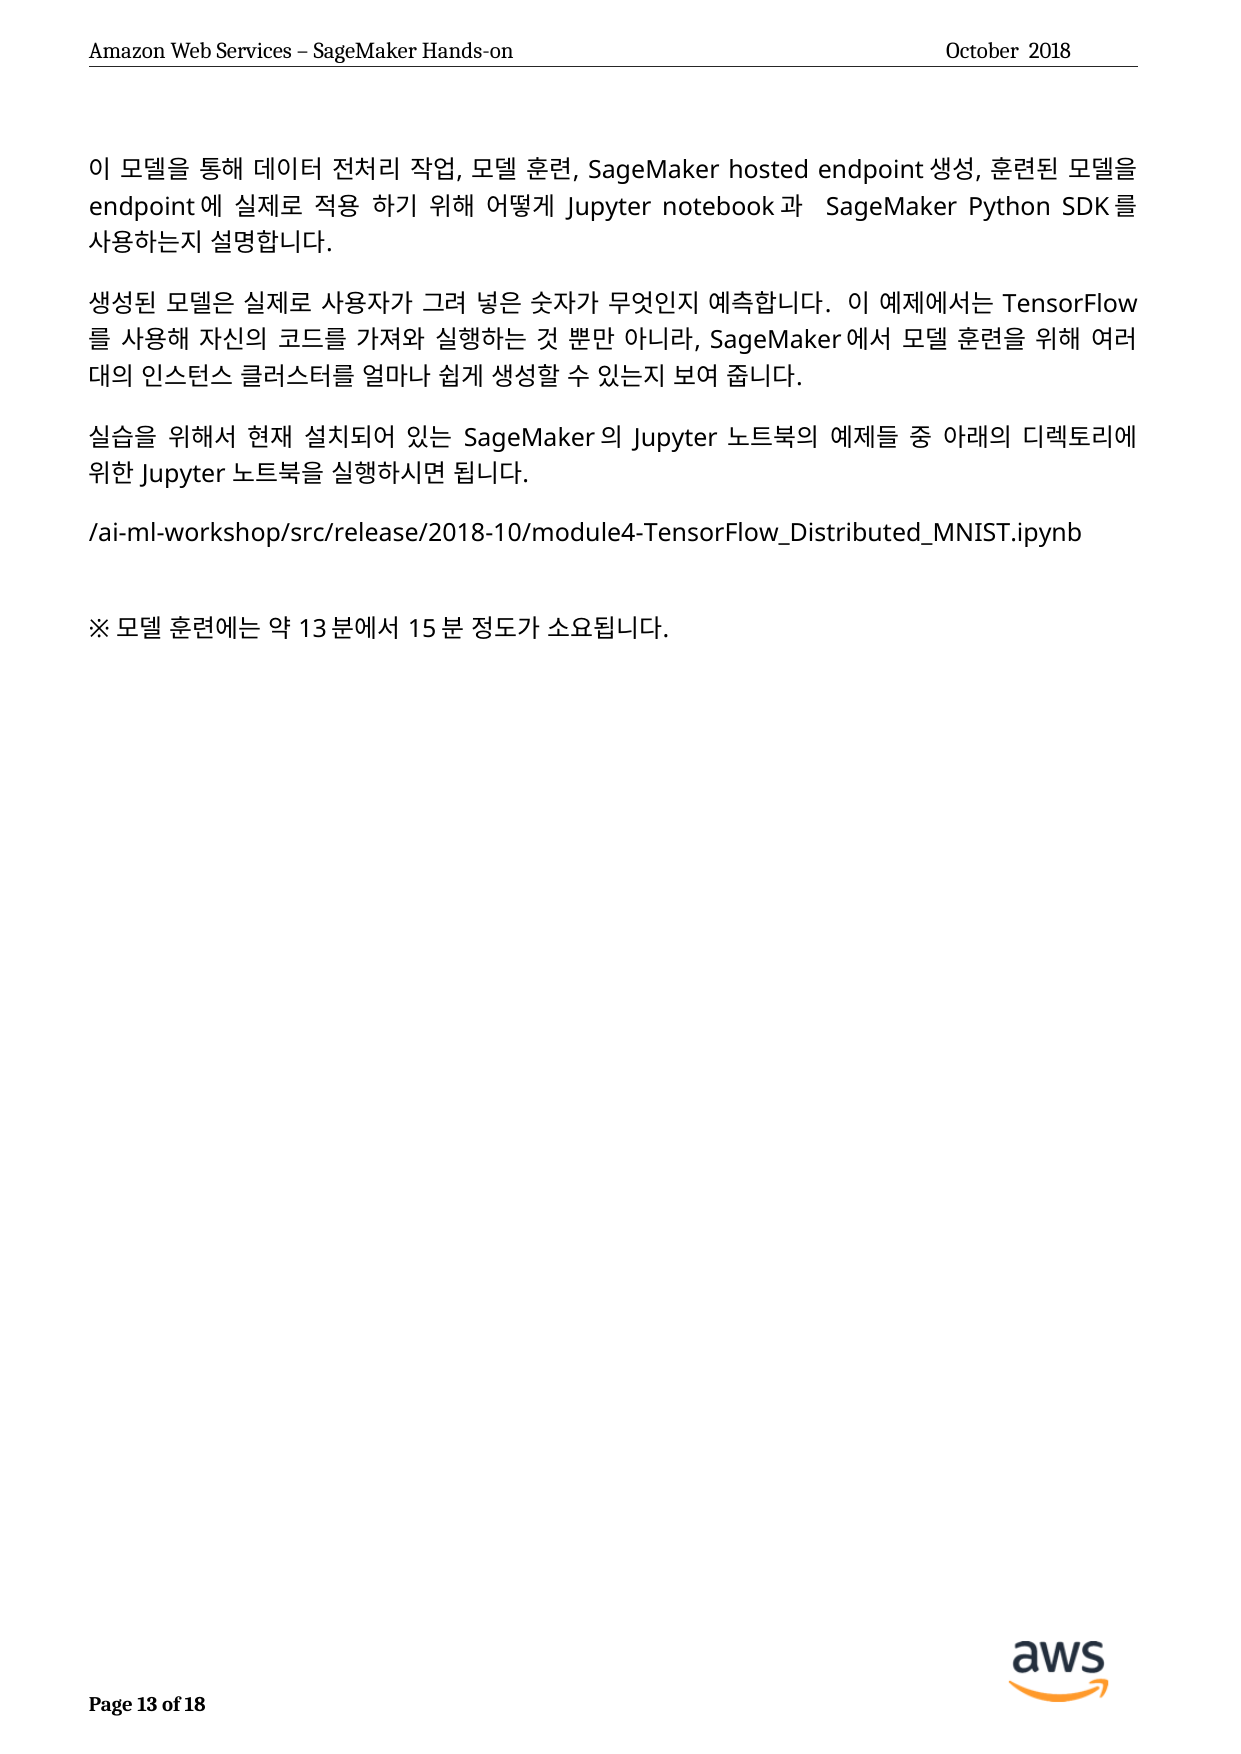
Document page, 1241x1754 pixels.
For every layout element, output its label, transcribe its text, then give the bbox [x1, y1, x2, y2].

picture [998, 1630, 1117, 1712]
text 이 모델을 통해 데이터 전처리 작업, 모델 훈련, SageMaker hosted endpoint생성, 훈련된 모델을 endpoint에 실제로 적용 하기 위해 어떻게 Jupyter notebook과 SageMaker Python SDK를 사용하는지 설명합니다. [89, 150, 1138, 259]
text /ai-ml-workshop/src/release/2018-10/module4-TensorFlow_Distributed_MNIST.ipynb [89, 515, 1138, 549]
text ※ 모델 훈련에는 약 13분에서 15분 정도가 소요됩니다. [89, 608, 1138, 644]
text 생성된 모델은 실제로 사용자가 그려 넣은 숫자가 무엇인지 예측합니다. 이 예제에서는 TensorFlow를 사용해 자신의 코드를 가져와 실행하는 것 뿐만 아니라, SageMaker에서 모델 훈련을 위해 여러 대의 인스턴스 클러스터를 얼마나 쉽게 생성할 수 있는지 보여 줍니다. [89, 284, 1138, 392]
text 실습을 위해서 현재 설치되어 있는 SageMaker의 Jupyter 노트북의 예제들 중 아래의 디렉토리에 위한 Jupyter 노트북을 실행하시면 됩니다. [89, 417, 1138, 490]
